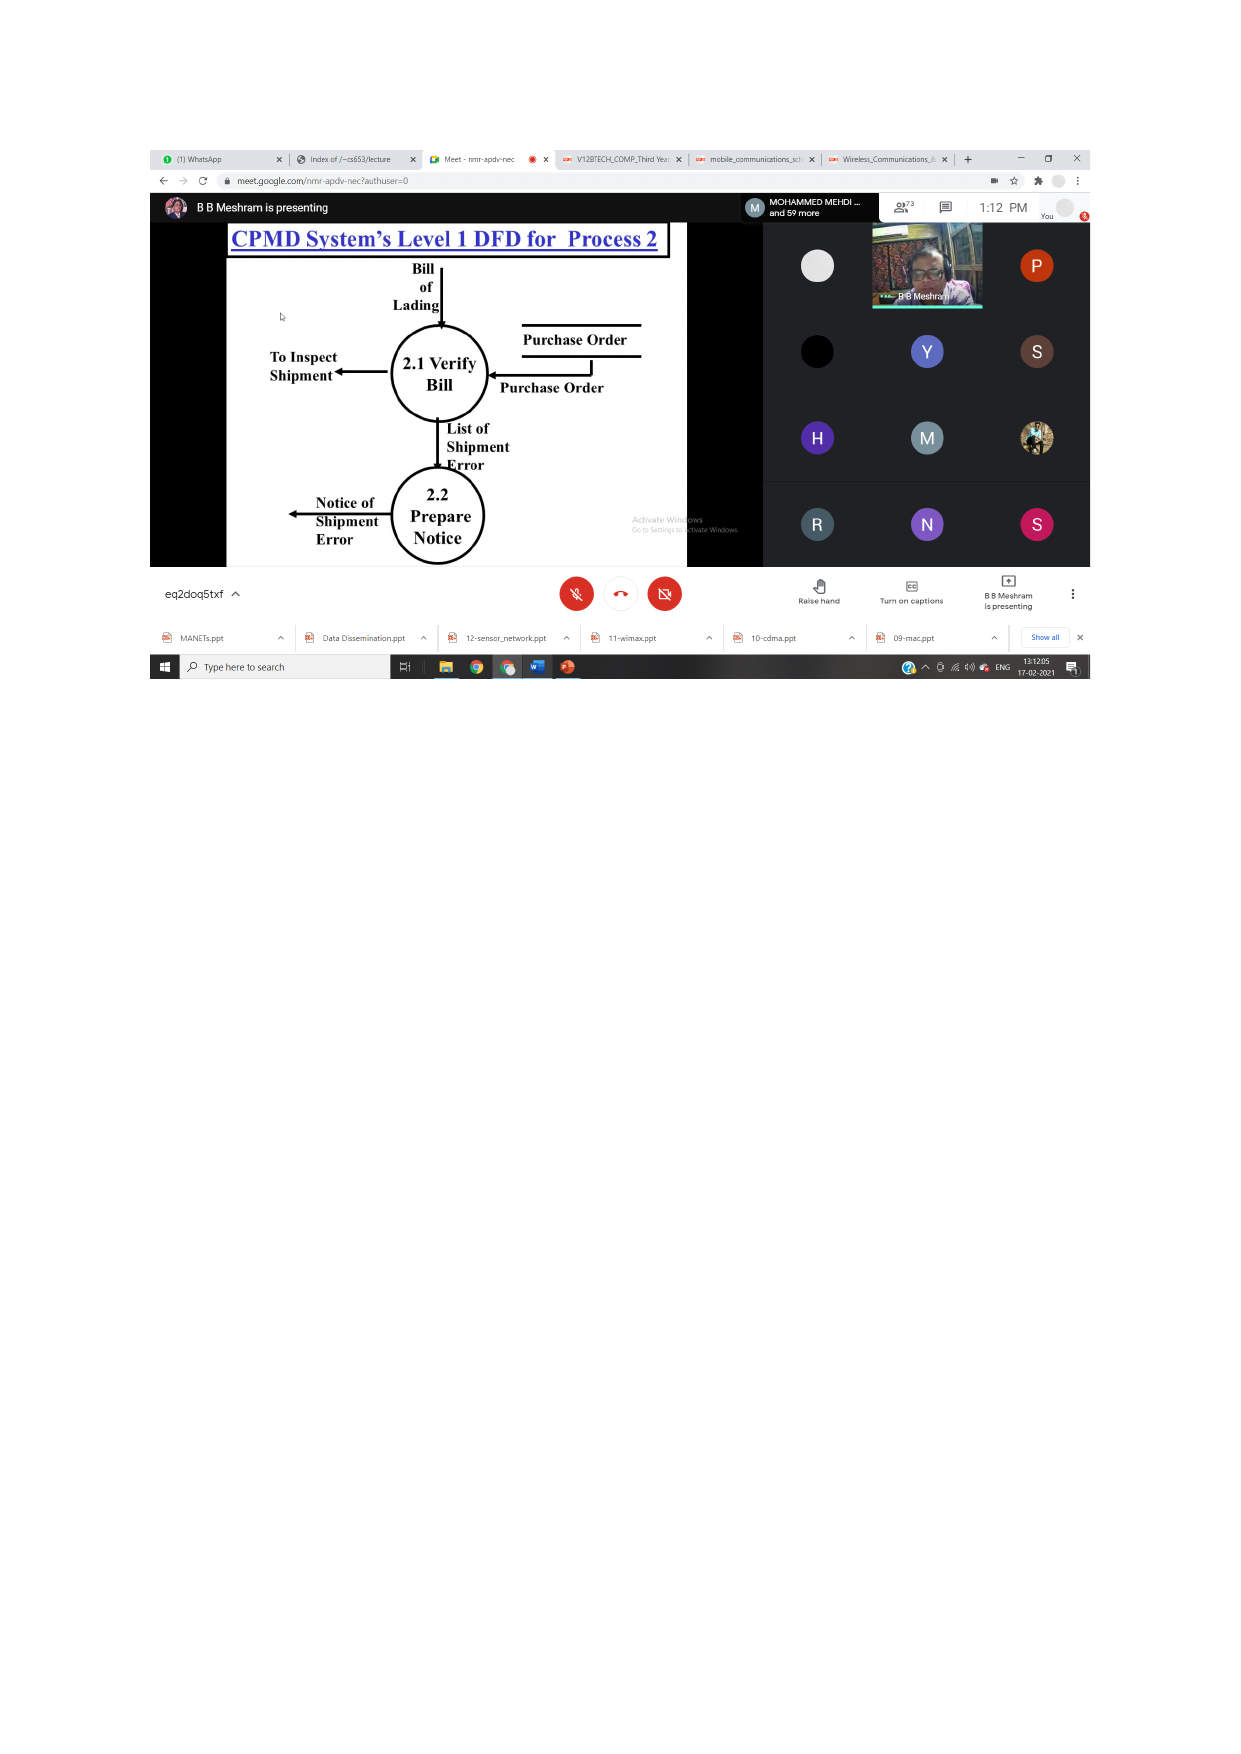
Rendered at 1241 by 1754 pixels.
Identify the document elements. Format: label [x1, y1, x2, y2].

picture [150, 150, 1091, 679]
